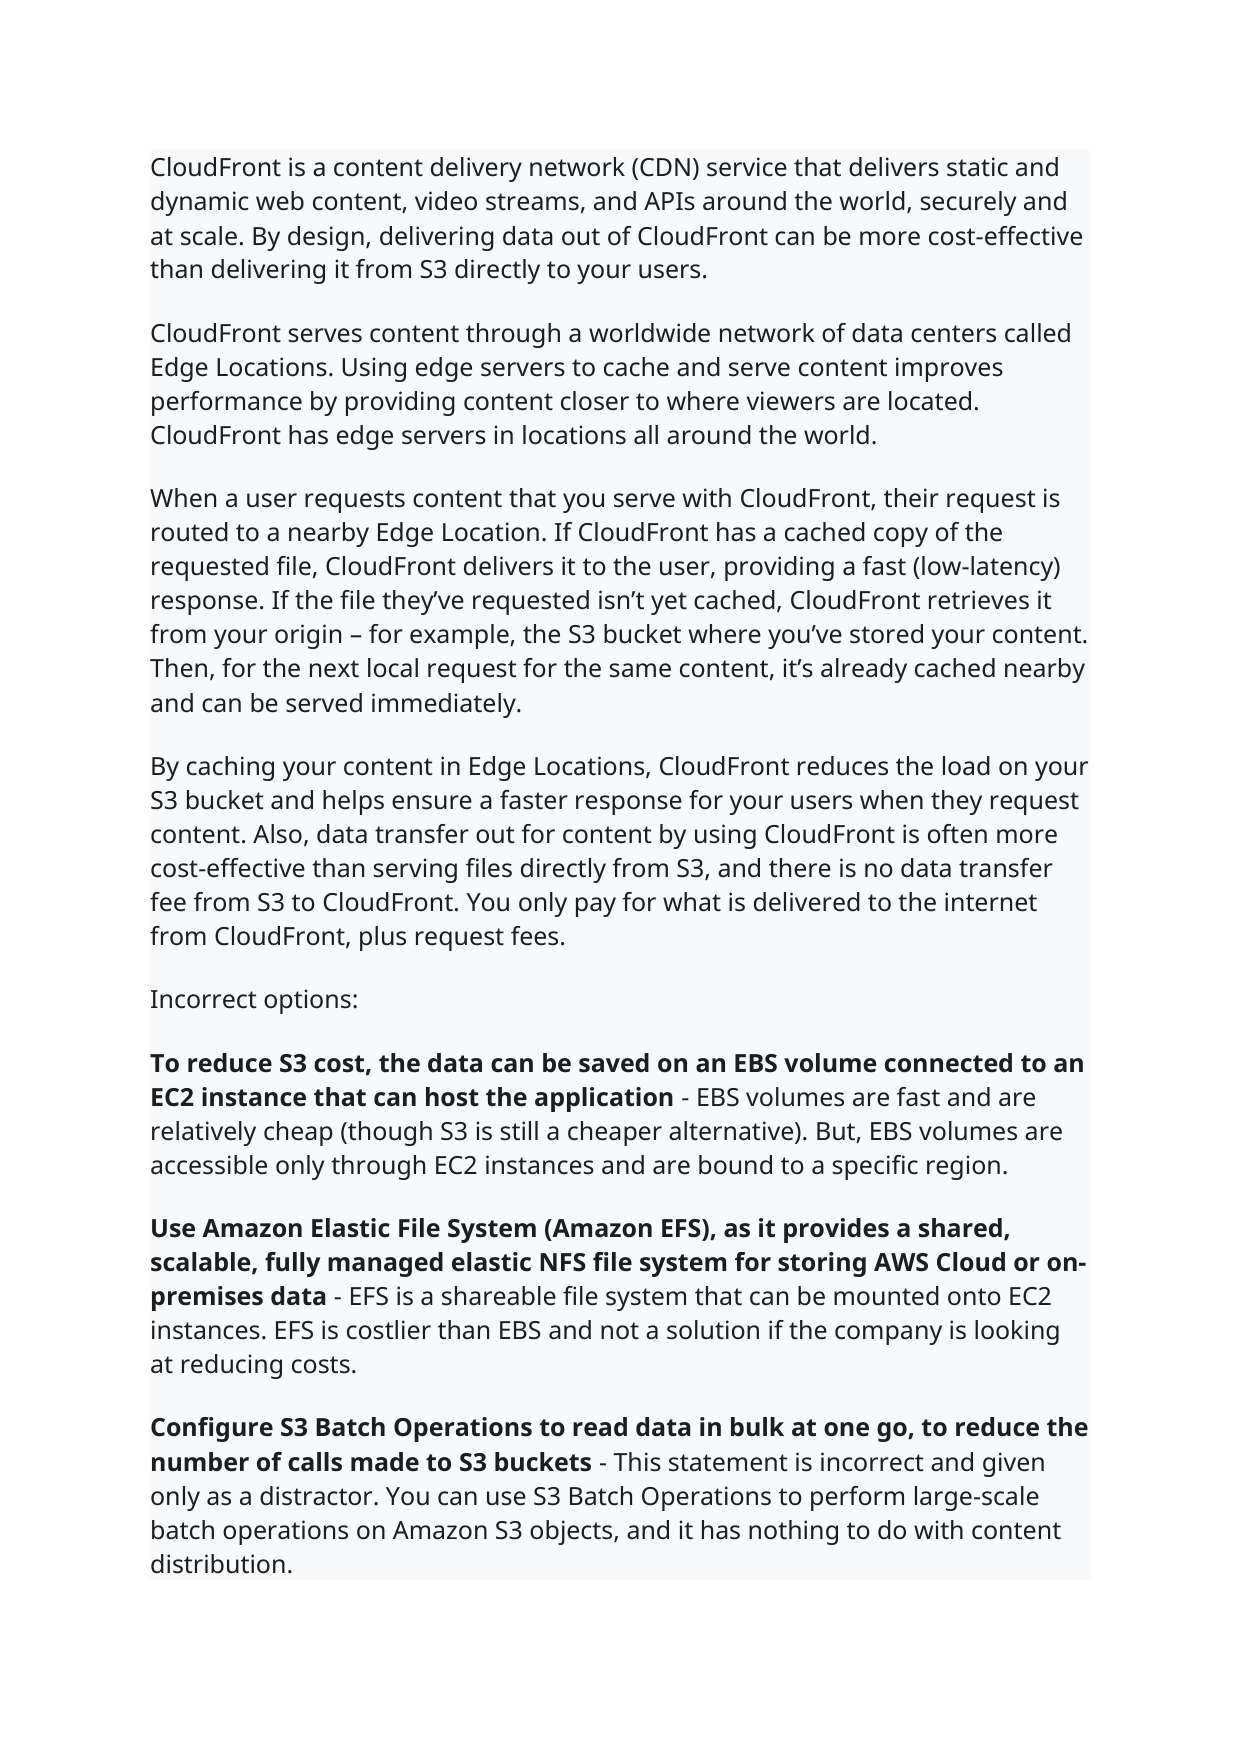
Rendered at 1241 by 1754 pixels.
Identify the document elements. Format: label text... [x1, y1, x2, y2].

text CloudFront is a content delivery network (CDN) service that delivers static and dynamic web content, video streams, and APIs around the world, securely and at scale. By design, delivering data out of CloudFront can be more cost-effective than delivering it from S3 directly to your users. [150, 150, 1090, 286]
text Configure S3 Batch Operations to read data in bulk at one go, to reduce the number of calls made to S3 buckets - This statement is incorrect and given only as a distractor. You can use S3 Batch Operations to perform large-scale batch operations on Amazon S3 objects, and it has nothing to do with content distribution. [150, 1410, 1090, 1580]
text Use Amazon Elastic File System (Amazon EFS), as it provides a shared, scalable, fully managed elastic NFS file system for storing AWS Cloud or on-premises data - EFS is a shareable file system that can be mounted onto EC2 instances. EFS is costlier than EBS and not a solution if the company is looking at reducing costs. [150, 1211, 1090, 1381]
text CloudFront serves content through a worldwide network of data centers called Edge Locations. Using edge servers to cache and serve content improves performance by providing content closer to where viewers are located. CloudFront has edge servers in locations all around the world. [150, 315, 1090, 452]
text Incorrect options: [150, 982, 1090, 1016]
text To reduce S3 cost, the data can be saved on an EBS volume connected to an EC2 instance that can host the application - EBS volumes are fast and are relatively cheap (though S3 is still a cheaper alternative). But, EBS volumes are accessible only through EC2 instances and are bound to a specific region. [150, 1045, 1090, 1181]
text When a user requests content that you serve with CloudFront, their request is routed to a nearby Edge Location. If CloudFront has a cached copy of the requested file, CloudFront delivers it to the user, providing a fast (low-latency) response. If the file they’ve requested isn’t yet cached, CloudFront retrieves it from your origin – for example, the S3 bucket where you’ve stored your content. Then, for the next local request for the same content, it’s already cached nearby and can be served immediately. [150, 481, 1090, 719]
text By caching your content in Edge Locations, CloudFront reduces the load on your S3 bucket and helps ensure a faster response for your users when they request content. Also, data transfer out for content by using CloudFront is often more cost-effective than serving files directly from S3, and there is no data transfer fee from S3 to CloudFront. You only pay for what is delivered to the internet from CloudFront, plus request fees. [150, 748, 1090, 953]
